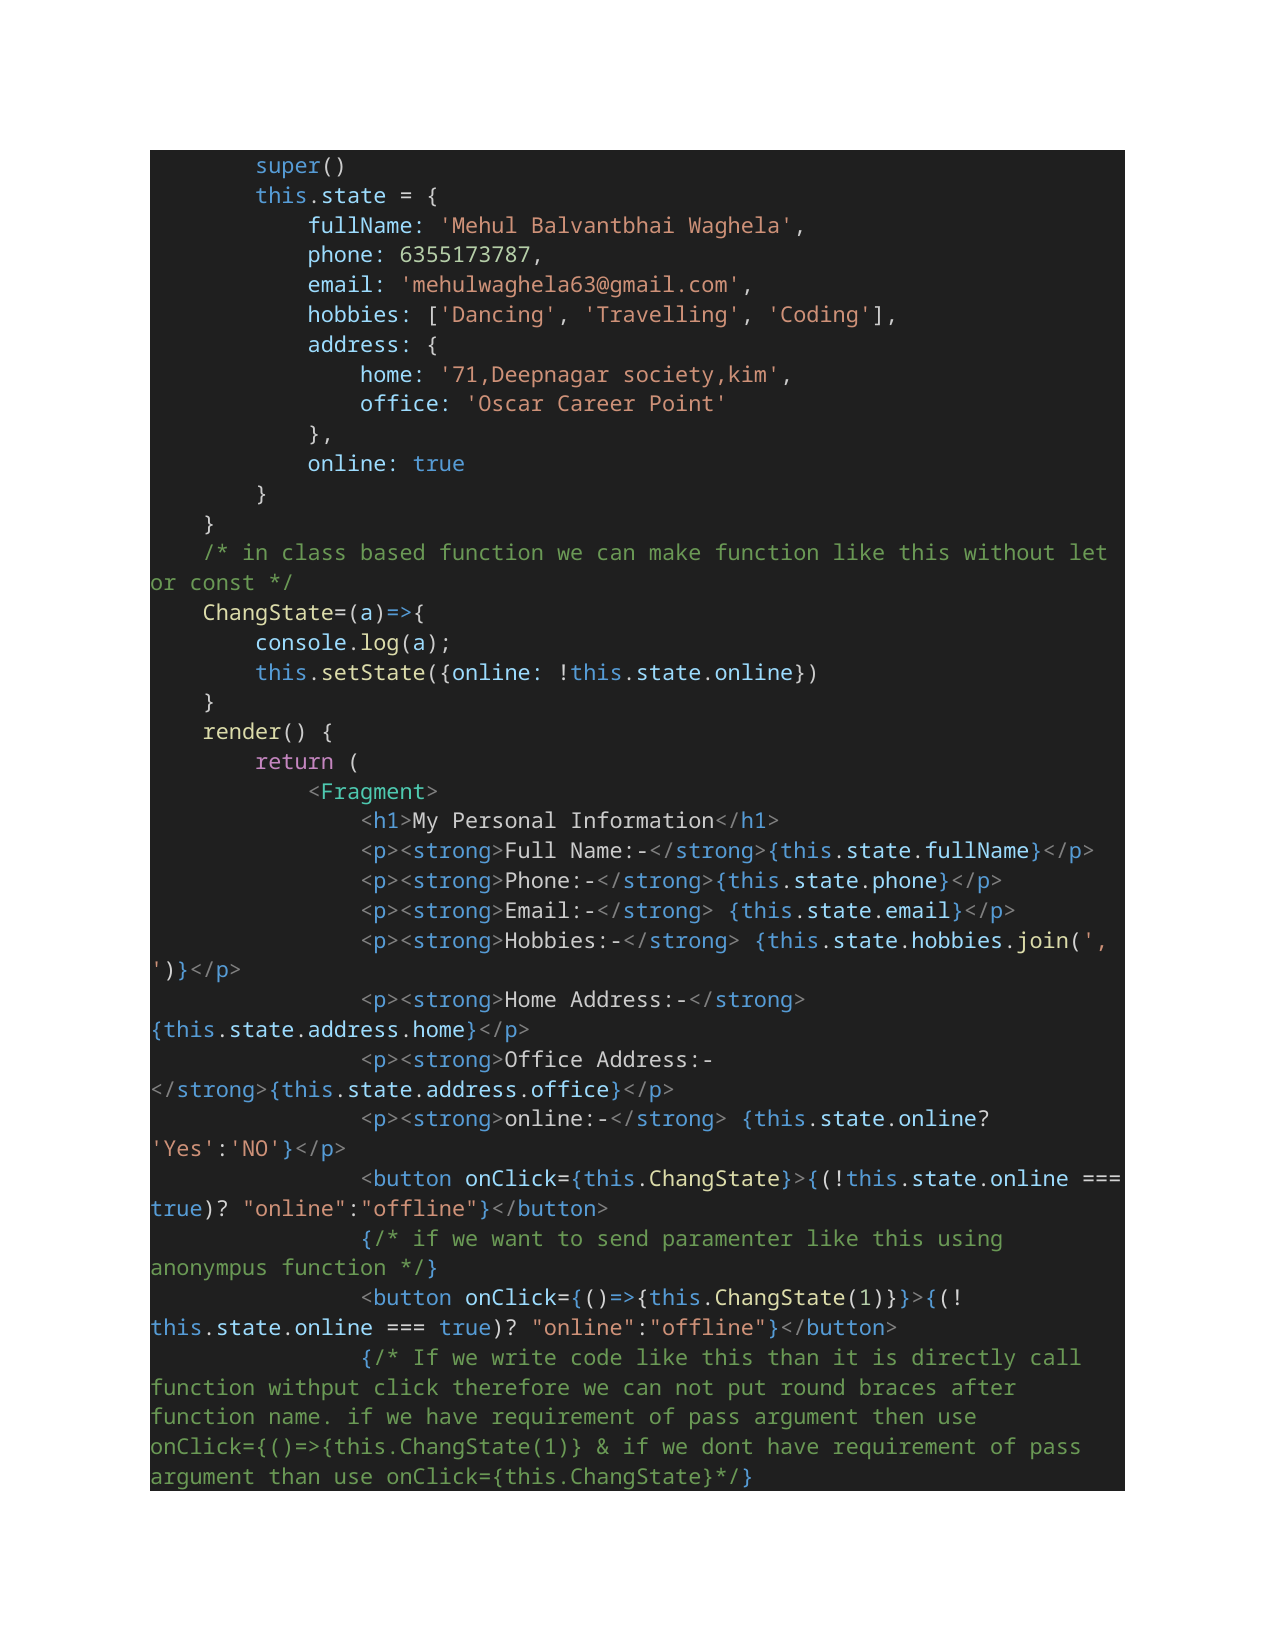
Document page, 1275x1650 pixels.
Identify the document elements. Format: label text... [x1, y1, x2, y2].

text } [150, 478, 1125, 507]
text <p><strong>online:-</strong> {this.state.online? 'Yes':'NO'}</p> [150, 1103, 1125, 1163]
text } [150, 686, 1125, 716]
text email: 'mehulwaghela63@gmail.com', [150, 269, 1125, 299]
text <p><strong>Hobbies:-</strong> {this.state.hobbies.join(', ')}</p> [150, 924, 1125, 984]
text <h1>My Personal Information</h1> [150, 805, 1125, 835]
text } [150, 507, 1125, 537]
text <p><strong>Home Address:-</strong> {this.state.address.home}</p> [150, 984, 1125, 1044]
text home: '71,Deepnagar society,kim', [150, 358, 1125, 388]
text <Fragment> [150, 776, 1125, 805]
text {/* If we write code like this than it is directly call function withput click therefore we can not put round braces after function name. if we have requirement of pass argument then use onClick={()=>{this.ChangState(1)} & if we dont have requirement of pass argument than use onClick={this.ChangState}*/} [150, 1342, 1125, 1491]
text console.log(a); [150, 627, 1125, 656]
text <p><strong>Email:-</strong> {this.state.email}</p> [150, 895, 1125, 924]
text online: true [150, 448, 1125, 478]
text this.setState({online: !this.state.online}) [150, 656, 1125, 686]
text <p><strong>Full Name:-</strong>{this.state.fullName}</p> [150, 835, 1125, 865]
text <button onClick={()=>{this.ChangState(1)}}>{(!this.state.online === true)? "online":"offline"}</button> [150, 1282, 1125, 1342]
text this.state = { [150, 180, 1125, 209]
text office: 'Oscar Career Point' [150, 388, 1125, 418]
text ChangState=(a)=>{ [150, 597, 1125, 627]
text /* in class based function we can make function like this without let or const */ [150, 537, 1125, 597]
text {/* if we want to send paramenter like this using anonympus function */} [150, 1222, 1125, 1282]
text address: { [150, 329, 1125, 358]
text <p><strong>Phone:-</strong>{this.state.phone}</p> [150, 865, 1125, 895]
text <p><strong>Office Address:- </strong>{this.state.address.office}</p> [150, 1044, 1125, 1103]
text return ( [150, 746, 1125, 776]
text phone: 6355173787, [150, 239, 1125, 269]
text hobbies: ['Dancing', 'Travelling', 'Coding'], [150, 299, 1125, 329]
text fullName: 'Mehul Balvantbhai Waghela', [150, 209, 1125, 239]
text render() { [150, 716, 1125, 746]
text <button onClick={this.ChangState}>{(!this.state.online === true)? "online":"offline"}</button> [150, 1163, 1125, 1222]
text }, [150, 418, 1125, 448]
text super() [150, 150, 1125, 180]
